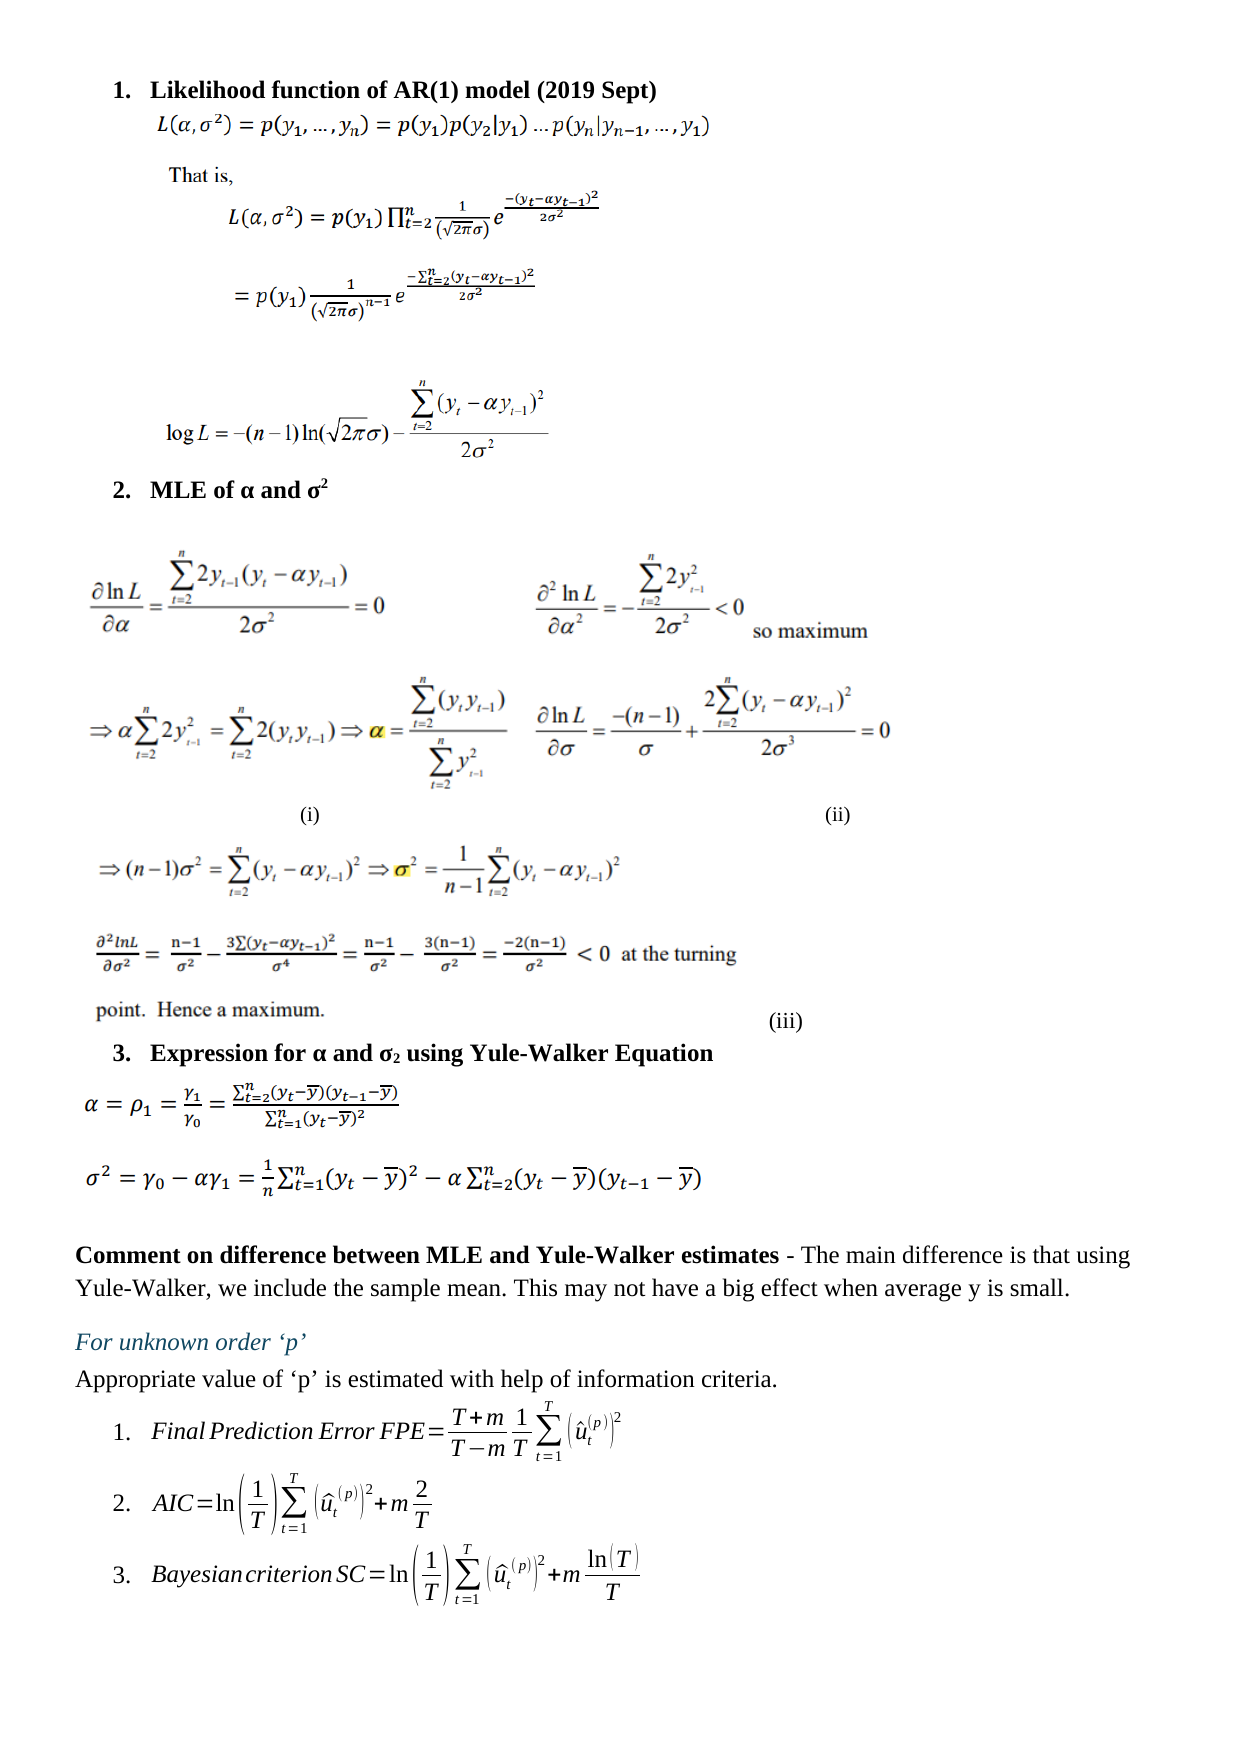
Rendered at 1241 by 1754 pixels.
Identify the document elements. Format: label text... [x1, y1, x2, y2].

picture [75, 829, 763, 1029]
list Expression for α and σ2 using Yule-Walker Equation [112, 1038, 1165, 1066]
subtitle For unknown order ‘p’ [75, 1327, 1165, 1356]
text (i) (ii) [225, 802, 1165, 826]
text Comment on difference between MLE and Yule-Walker estimates - The main difference is that using Yule-Walker, we include the sample mean. This may not have a big effect when average y is small. [75, 1240, 1165, 1302]
list MLE of α and σ2 [112, 475, 1165, 504]
picture [150, 108, 722, 471]
text Appropriate value of ‘p’ is estimated with help of information criteria. [75, 1364, 1165, 1393]
picture [75, 528, 905, 798]
picture [75, 1070, 717, 1237]
